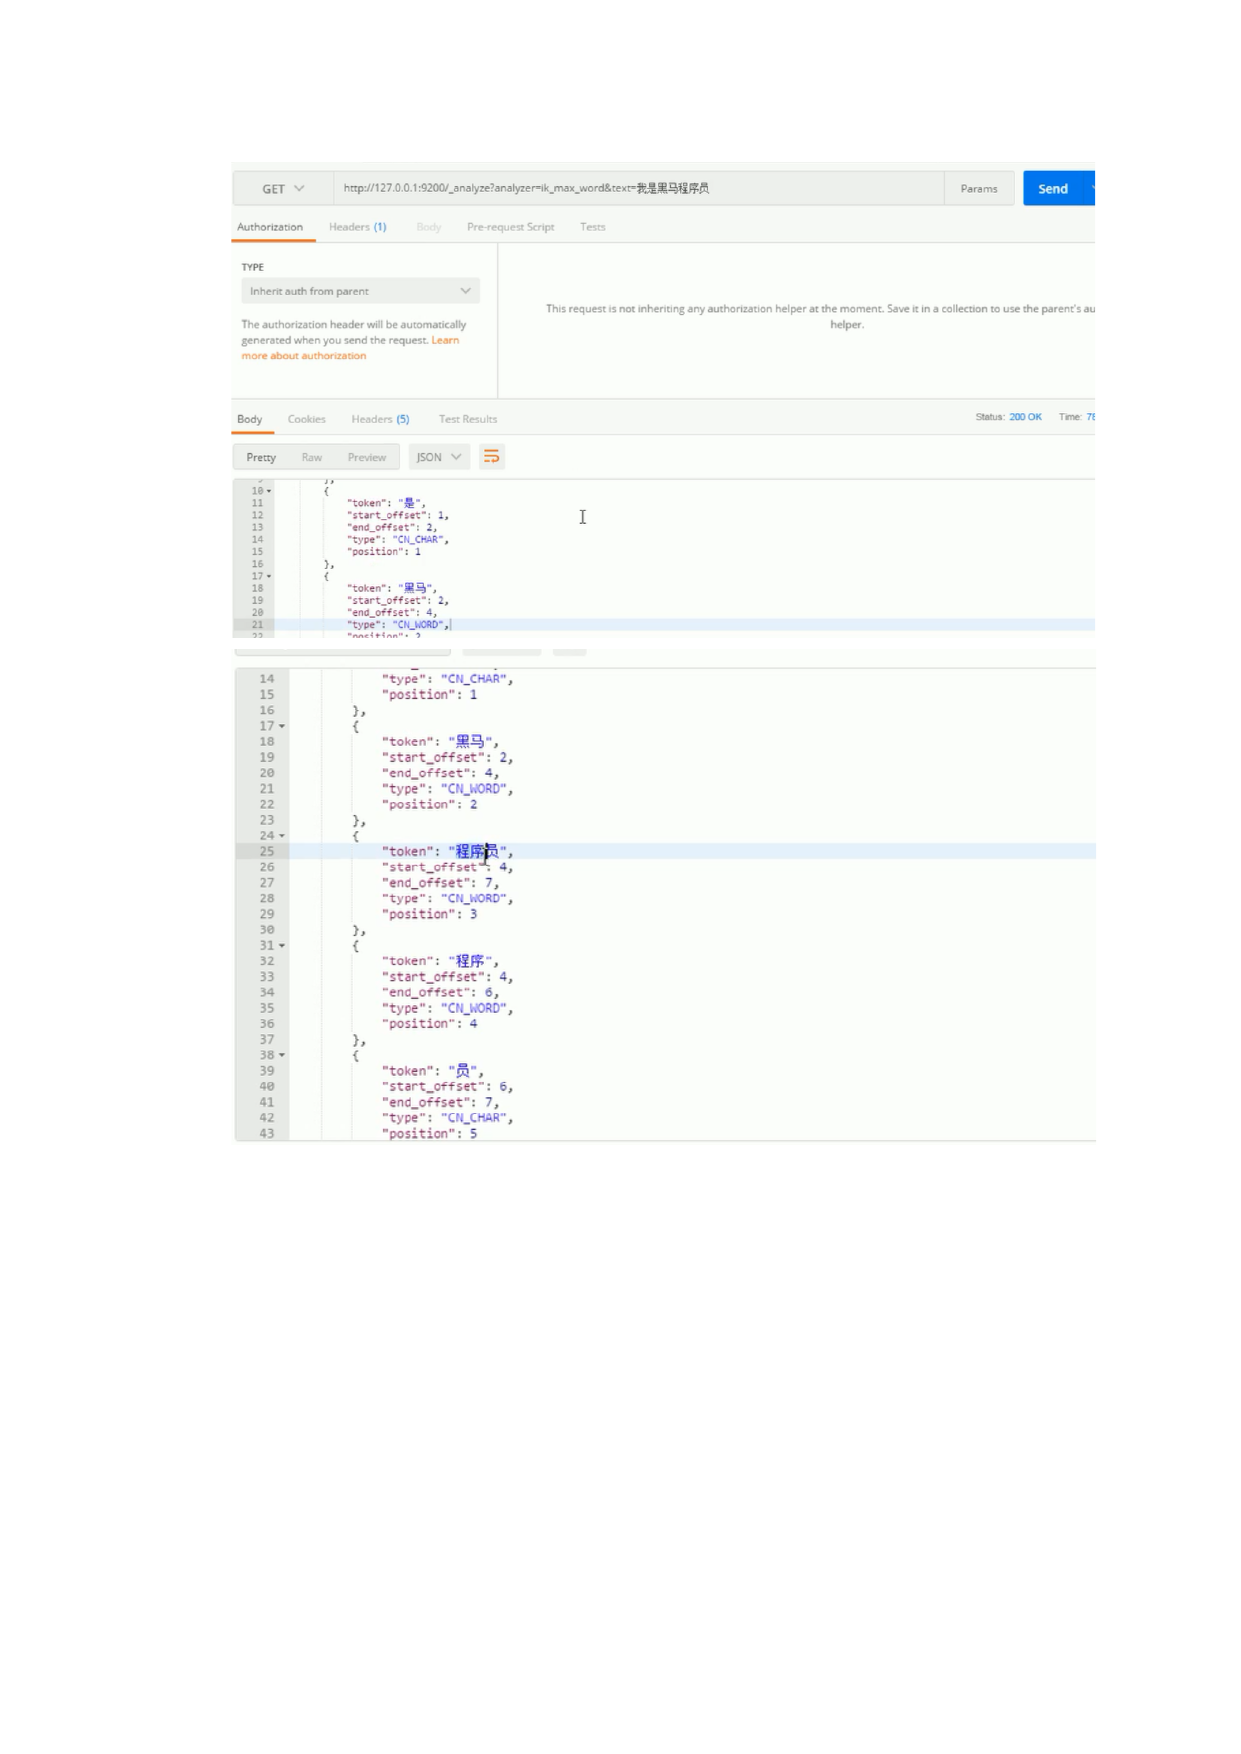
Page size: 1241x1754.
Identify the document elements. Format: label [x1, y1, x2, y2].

picture [231, 649, 1097, 1145]
picture [231, 162, 1096, 638]
